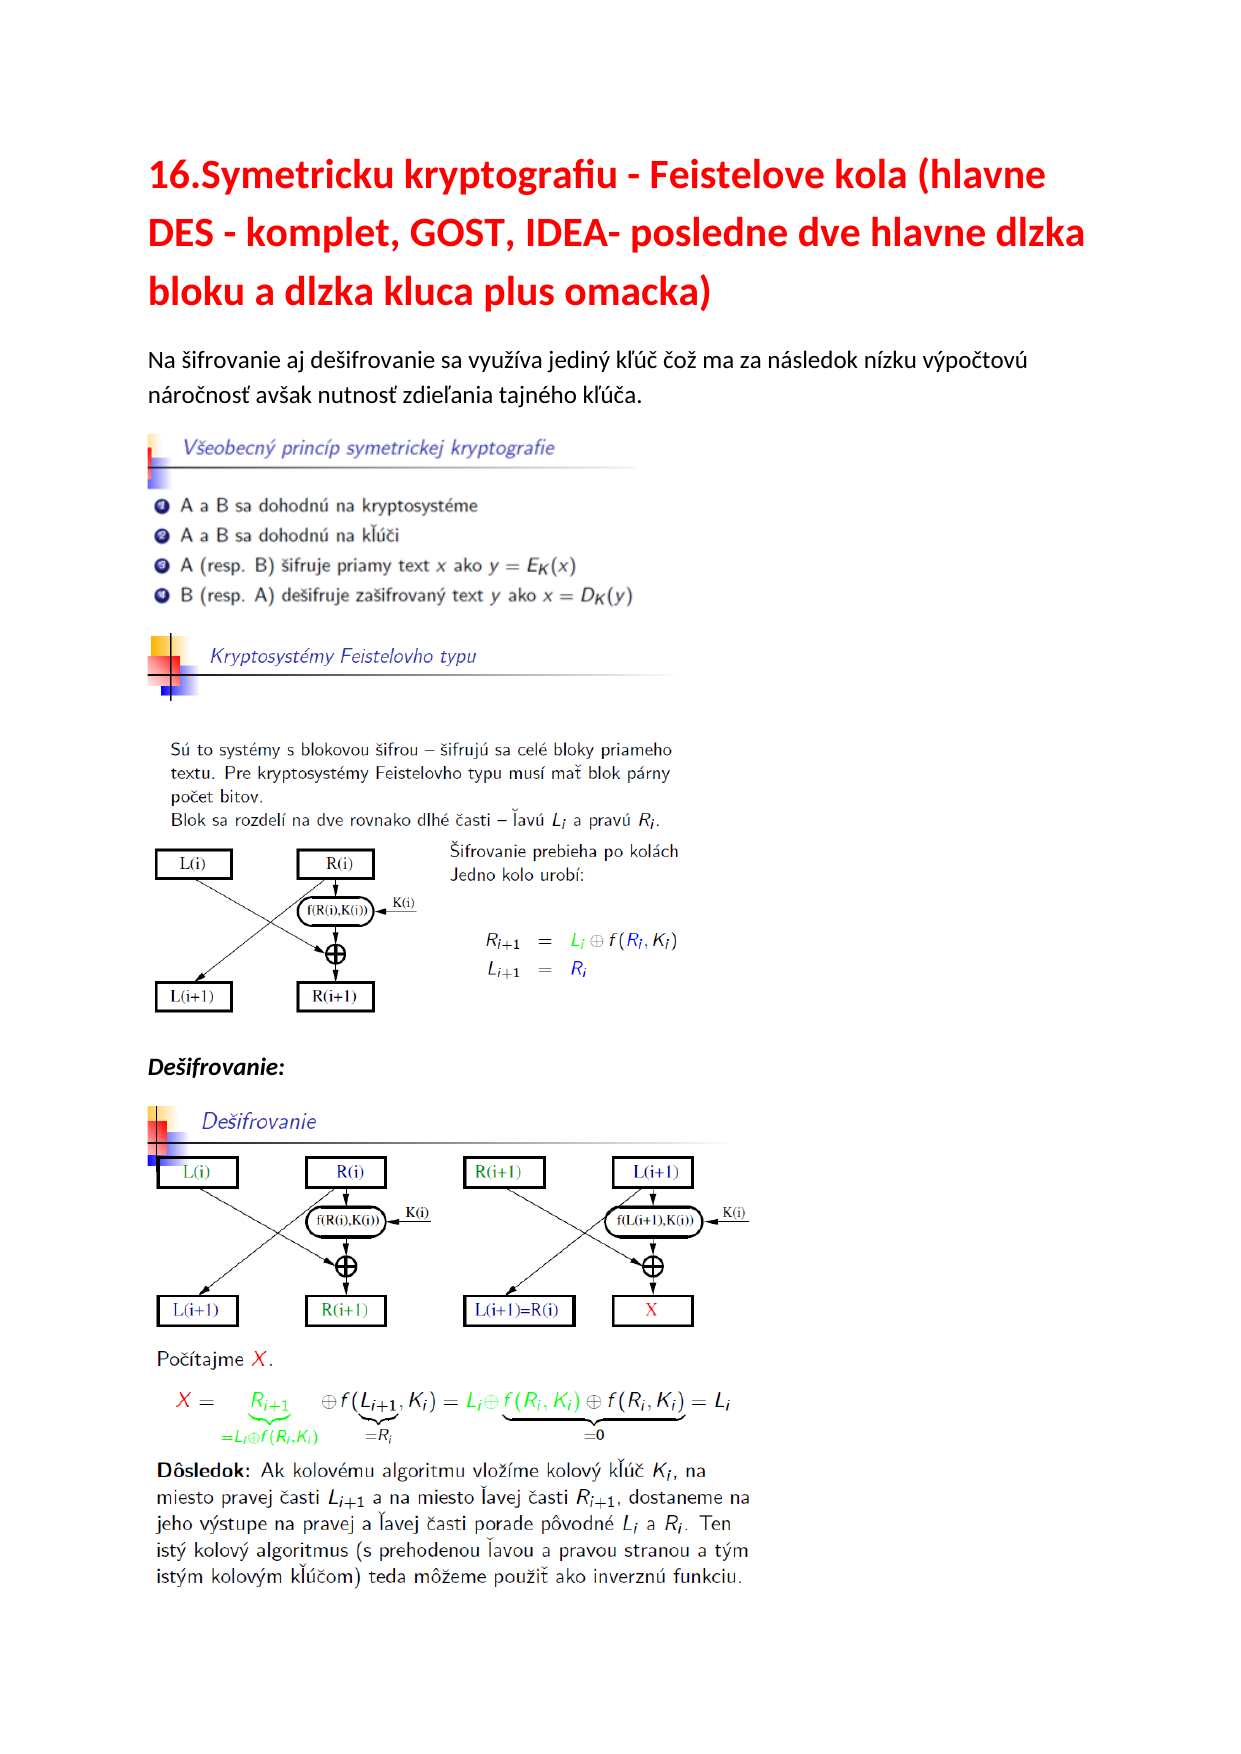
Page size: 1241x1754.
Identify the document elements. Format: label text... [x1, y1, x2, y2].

picture [147, 434, 636, 609]
text Na šifrovanie aj dešifrovanie sa využíva jediný kľúč čož ma za následok nízku výpočtovú náročnosť avšak nutnosť zdieľania tajného kľúča. [148, 344, 1093, 409]
picture [147, 1106, 763, 1591]
picture [147, 633, 705, 1026]
text Dešifrovanie: [148, 1051, 1093, 1081]
text 16.Symetricku kryptografiu - Feistelove kola (hlavne DES - komplet, GOST, IDEA- posledne dve hlavne dlzka bloku a dlzka kluca plus omacka) [148, 148, 1093, 315]
